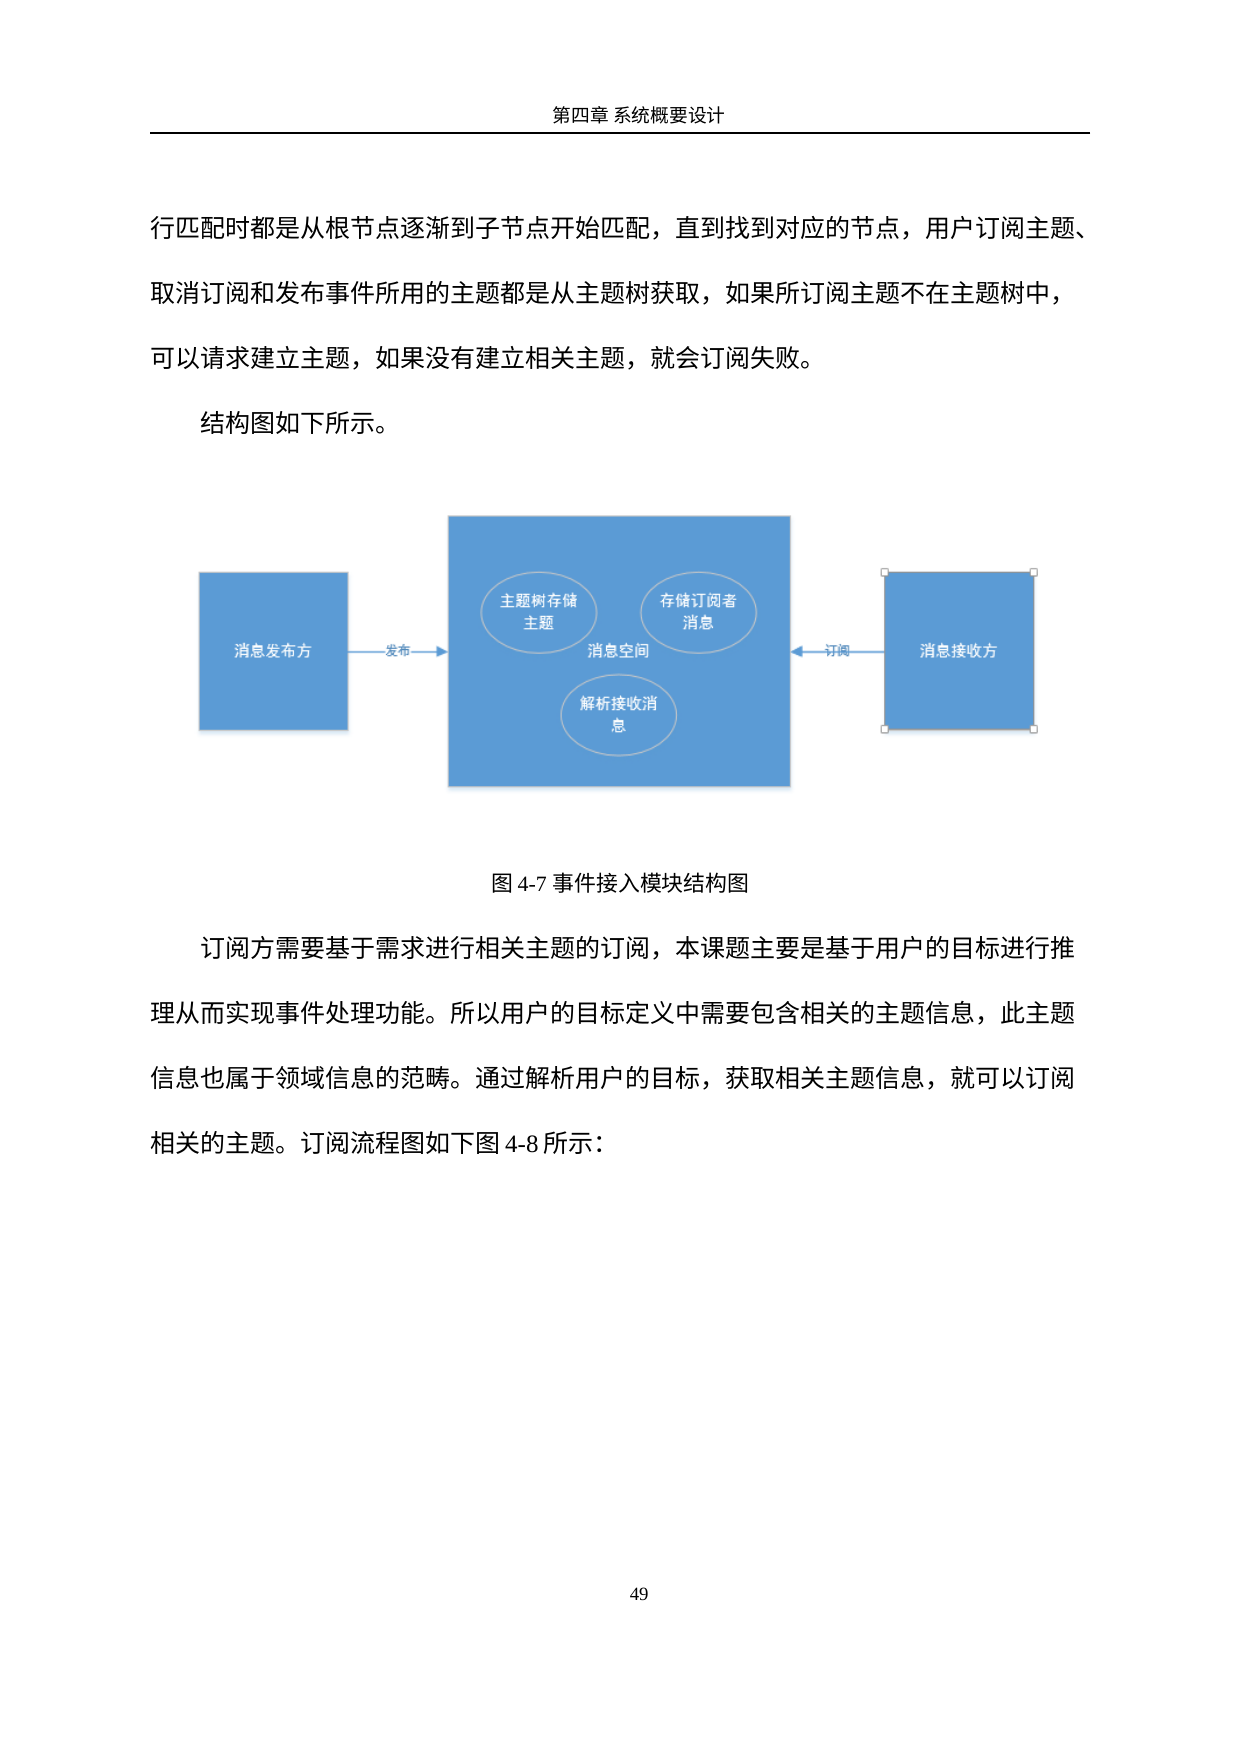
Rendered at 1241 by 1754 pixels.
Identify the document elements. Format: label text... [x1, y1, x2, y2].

picture [173, 475, 1067, 839]
text 图4-7 事件接入模块结构图 [150, 865, 1090, 898]
text 订阅方需要基于需求进行相关主题的订阅，本课题主要是基于用户的目标进行推理从而实现事件处理功能。所以用户的目标定义中需要包含相关的主题信息，此主题信息也属于领域信息的范畴。通过解析用户的目标，获取相关主题信息，就可以订阅相关的主题。订阅流程图如下图4-8所示： [150, 914, 1090, 1174]
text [150, 194, 1090, 389]
text 结构图如下所示。 [150, 389, 1090, 454]
